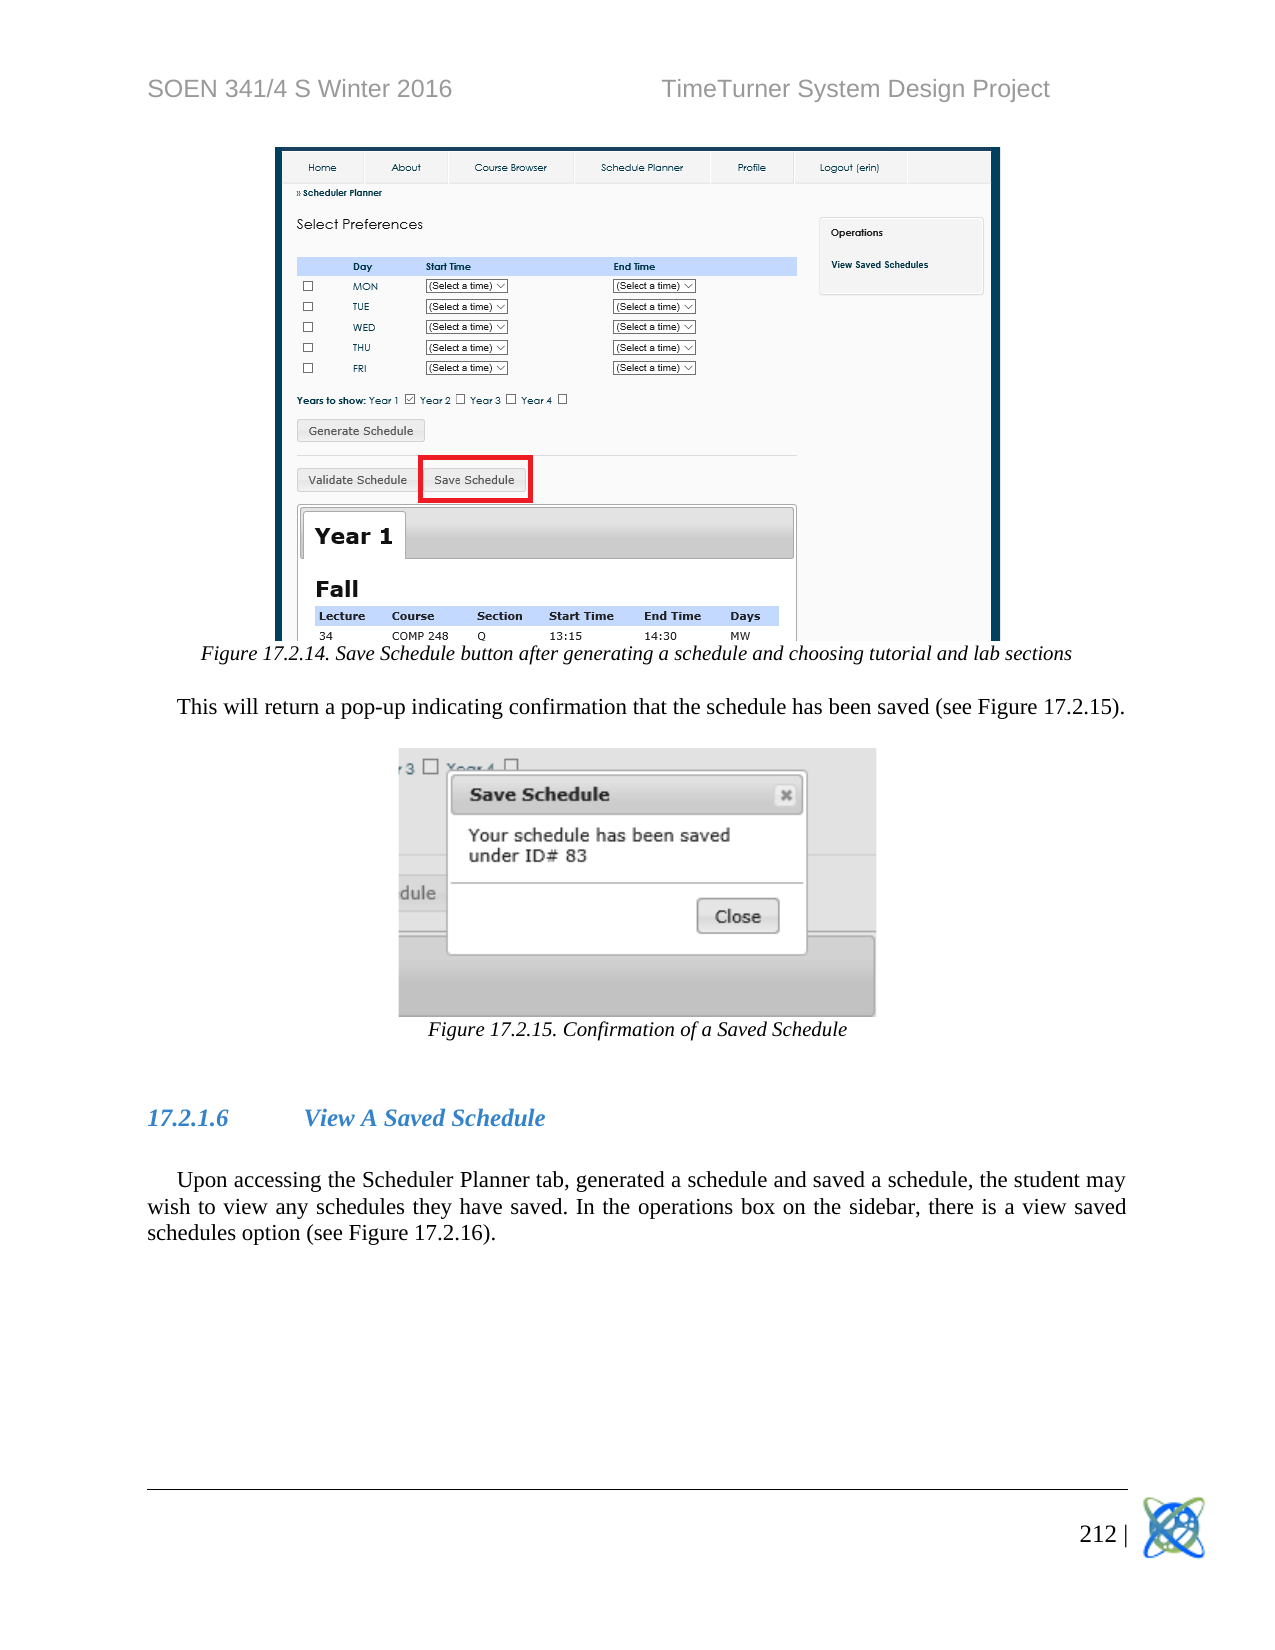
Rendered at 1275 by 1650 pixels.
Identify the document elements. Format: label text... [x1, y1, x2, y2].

picture [398, 748, 877, 1017]
picture [283, 147, 990, 641]
text Figure 17.2.14. Save Schedule button after generating a schedule and choosing tutorial and lab sections [147, 640, 1128, 664]
picture [1123, 1490, 1224, 1566]
text View A Saved Schedule [147, 1103, 1128, 1131]
text This will return a pop-up indicating confirmation that the schedule has been saved (see Figure 17.2.15). [147, 693, 1128, 719]
text Upon accessing the Scheduler Planner tab, generated a schedule and saved a schedule, the student may wish to view any schedules they have saved. In the operations box on the sidebar, there is a view saved schedules option (see Figure 17.2.16). [147, 1166, 1128, 1246]
text Figure 17.2.15. Confirmation of a Saved Schedule [147, 1017, 1128, 1041]
